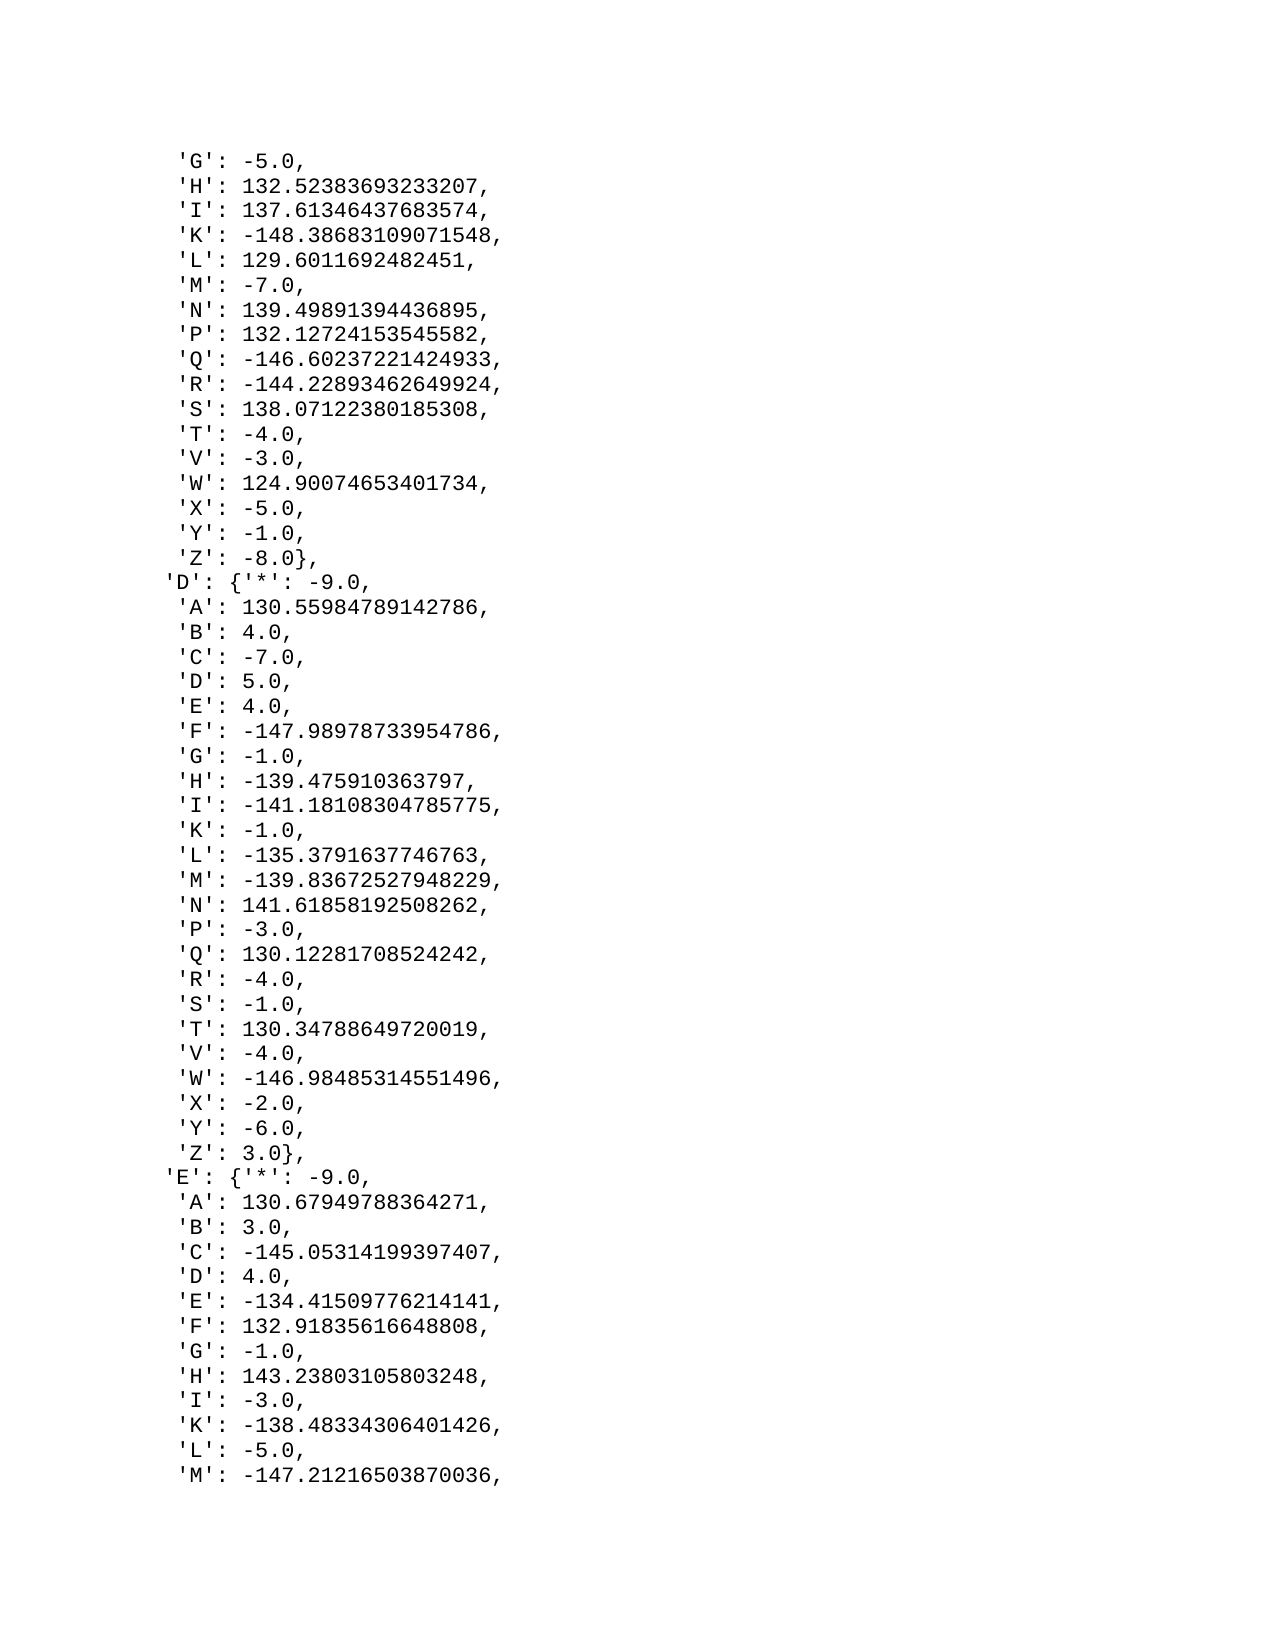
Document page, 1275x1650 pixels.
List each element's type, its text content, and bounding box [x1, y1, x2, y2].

text 'D': 5.0, [150, 671, 1125, 695]
text 'X': -2.0, [150, 1092, 1125, 1117]
text 'Q': 130.12281708524242, [150, 943, 1125, 968]
text 'S': -1.0, [150, 993, 1125, 1018]
text 'N': 141.61858192508262, [150, 894, 1125, 918]
text 'C': -145.05314199397407, [150, 1241, 1125, 1266]
text 'Y': -1.0, [150, 522, 1125, 547]
text 'P': -3.0, [150, 918, 1125, 943]
text 'R': -144.22893462649924, [150, 373, 1125, 398]
text 'K': -1.0, [150, 819, 1125, 844]
text 'Y': -6.0, [150, 1117, 1125, 1142]
text 'F': 132.91835616648808, [150, 1315, 1125, 1340]
text 'E': 4.0, [150, 695, 1125, 720]
text 'A': 130.55984789142786, [150, 596, 1125, 621]
text 'X': -5.0, [150, 497, 1125, 522]
text 'N': 139.49891394436895, [150, 299, 1125, 323]
text 'I': 137.61346437683574, [150, 199, 1125, 224]
text 'E': {'*': -9.0, [150, 1166, 1125, 1191]
text 'G': -1.0, [150, 745, 1125, 770]
text 'S': 138.07122380185308, [150, 398, 1125, 423]
text 'D': {'*': -9.0, [150, 571, 1125, 596]
text 'C': -7.0, [150, 646, 1125, 671]
text 'A': 130.67949788364271, [150, 1191, 1125, 1216]
text 'H': 132.52383693233207, [150, 175, 1125, 199]
text 'Q': -146.60237221424933, [150, 348, 1125, 373]
text 'Z': 3.0}, [150, 1142, 1125, 1166]
text 'F': -147.98978733954786, [150, 720, 1125, 745]
text 'L': -5.0, [150, 1439, 1125, 1464]
text 'R': -4.0, [150, 968, 1125, 993]
text 'D': 4.0, [150, 1266, 1125, 1290]
text 'M': -7.0, [150, 274, 1125, 299]
text 'L': -135.3791637746763, [150, 844, 1125, 869]
text 'M': -147.21216503870036, [150, 1464, 1125, 1489]
text 'K': -138.48334306401426, [150, 1414, 1125, 1439]
text 'I': -141.18108304785775, [150, 794, 1125, 819]
text 'W': -146.98485314551496, [150, 1067, 1125, 1092]
text 'H': 143.23803105803248, [150, 1365, 1125, 1389]
text 'Z': -8.0}, [150, 547, 1125, 571]
text 'H': -139.475910363797, [150, 770, 1125, 794]
text 'P': 132.12724153545582, [150, 323, 1125, 348]
text 'G': -1.0, [150, 1340, 1125, 1365]
text 'K': -148.38683109071548, [150, 224, 1125, 249]
text 'M': -139.83672527948229, [150, 869, 1125, 894]
text 'B': 4.0, [150, 621, 1125, 646]
text 'T': 130.34788649720019, [150, 1018, 1125, 1042]
text 'I': -3.0, [150, 1389, 1125, 1414]
text 'L': 129.6011692482451, [150, 249, 1125, 274]
text 'W': 124.90074653401734, [150, 472, 1125, 497]
text 'E': -134.41509776214141, [150, 1290, 1125, 1315]
text 'V': -4.0, [150, 1042, 1125, 1067]
text 'G': -5.0, [150, 150, 1125, 175]
text 'B': 3.0, [150, 1216, 1125, 1241]
text 'T': -4.0, [150, 423, 1125, 447]
text 'V': -3.0, [150, 447, 1125, 472]
